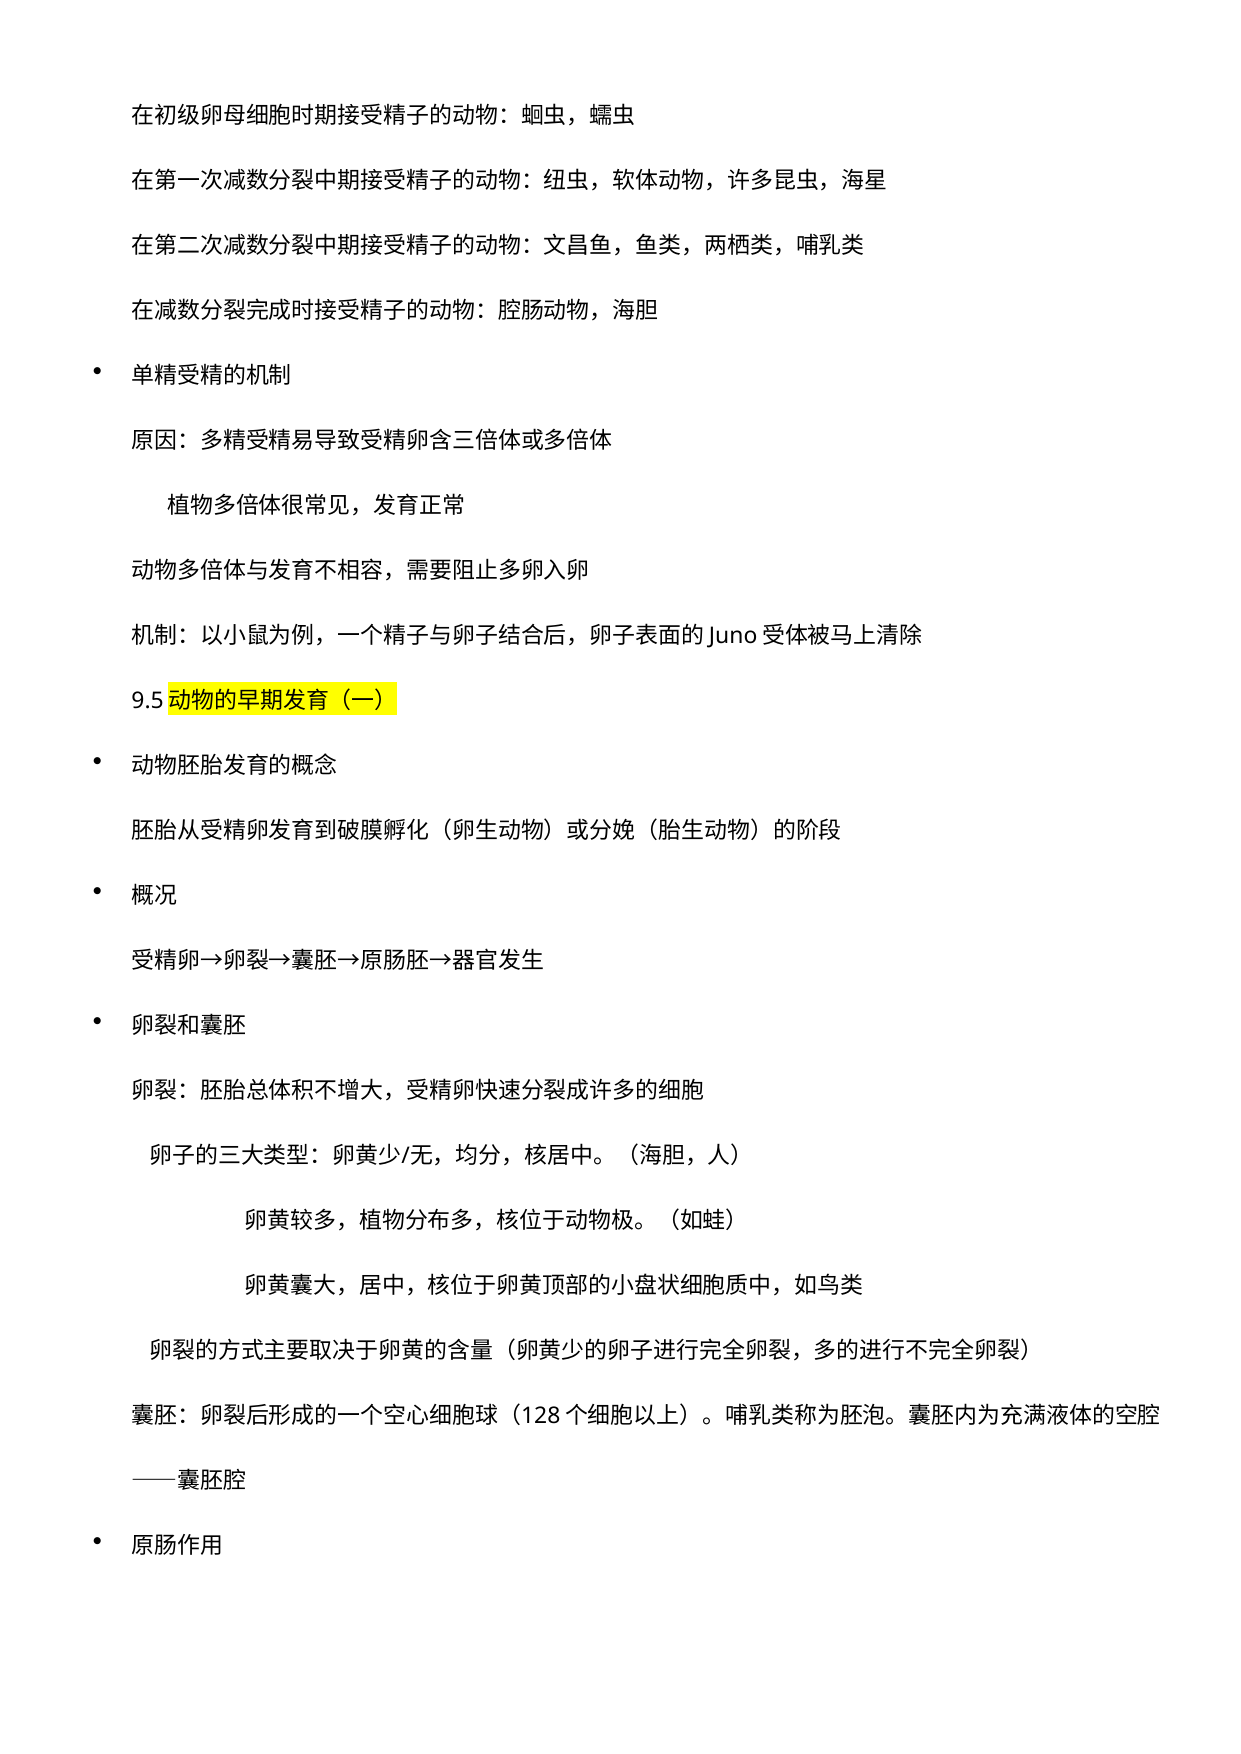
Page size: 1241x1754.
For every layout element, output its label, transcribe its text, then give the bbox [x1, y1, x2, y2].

text 囊胚：卵裂后形成的一个空心细胞球（128个细胞以上）。哺乳类称为胚泡。囊胚内为充满液体的空腔——囊胚腔 [131, 1381, 1165, 1511]
list 原肠作用 [94, 1511, 1165, 1576]
text 卵裂的方式主要取决于卵黄的含量（卵黄少的卵子进行完全卵裂，多的进行不完全卵裂） [131, 1316, 1165, 1381]
list 动物胚胎发育的概念 [94, 731, 1165, 796]
list 单精受精的机制 [94, 341, 1165, 406]
text 卵黄较多，植物分布多，核位于动物极。（如蛙） [131, 1186, 1165, 1251]
text 原因：多精受精易导致受精卵含三倍体或多倍体 [131, 406, 1165, 471]
text 受精卵→卵裂→囊胚→原肠胚→器官发生 [131, 926, 1165, 991]
text 植物多倍体很常见，发育正常 [131, 471, 1165, 536]
text 卵裂：胚胎总体积不增大，受精卵快速分裂成许多的细胞 [131, 1056, 1165, 1121]
text 卵黄囊大，居中，核位于卵黄顶部的小盘状细胞质中，如鸟类 [131, 1251, 1165, 1316]
list 卵裂和囊胚 [94, 991, 1165, 1056]
list 概况 [94, 861, 1165, 926]
text 机制：以小鼠为例，一个精子与卵子结合后，卵子表面的Juno受体被马上清除 [131, 601, 1165, 666]
text 动物多倍体与发育不相容，需要阻止多卵入卵 [131, 536, 1165, 601]
text 9.5动物的早期发育（一） [131, 666, 1165, 731]
text 在第一次减数分裂中期接受精子的动物：纽虫，软体动物，许多昆虫，海星 [131, 146, 1165, 211]
text 在第二次减数分裂中期接受精子的动物：文昌鱼，鱼类，两栖类，哺乳类 [131, 211, 1165, 276]
text 在初级卵母细胞时期接受精子的动物：蛔虫，蠕虫 [131, 81, 1165, 146]
text 胚胎从受精卵发育到破膜孵化（卵生动物）或分娩（胎生动物）的阶段 [131, 796, 1165, 861]
text 在减数分裂完成时接受精子的动物：腔肠动物，海胆 [131, 276, 1165, 341]
text 卵子的三大类型：卵黄少/无，均分，核居中。（海胆，人） [131, 1121, 1165, 1186]
